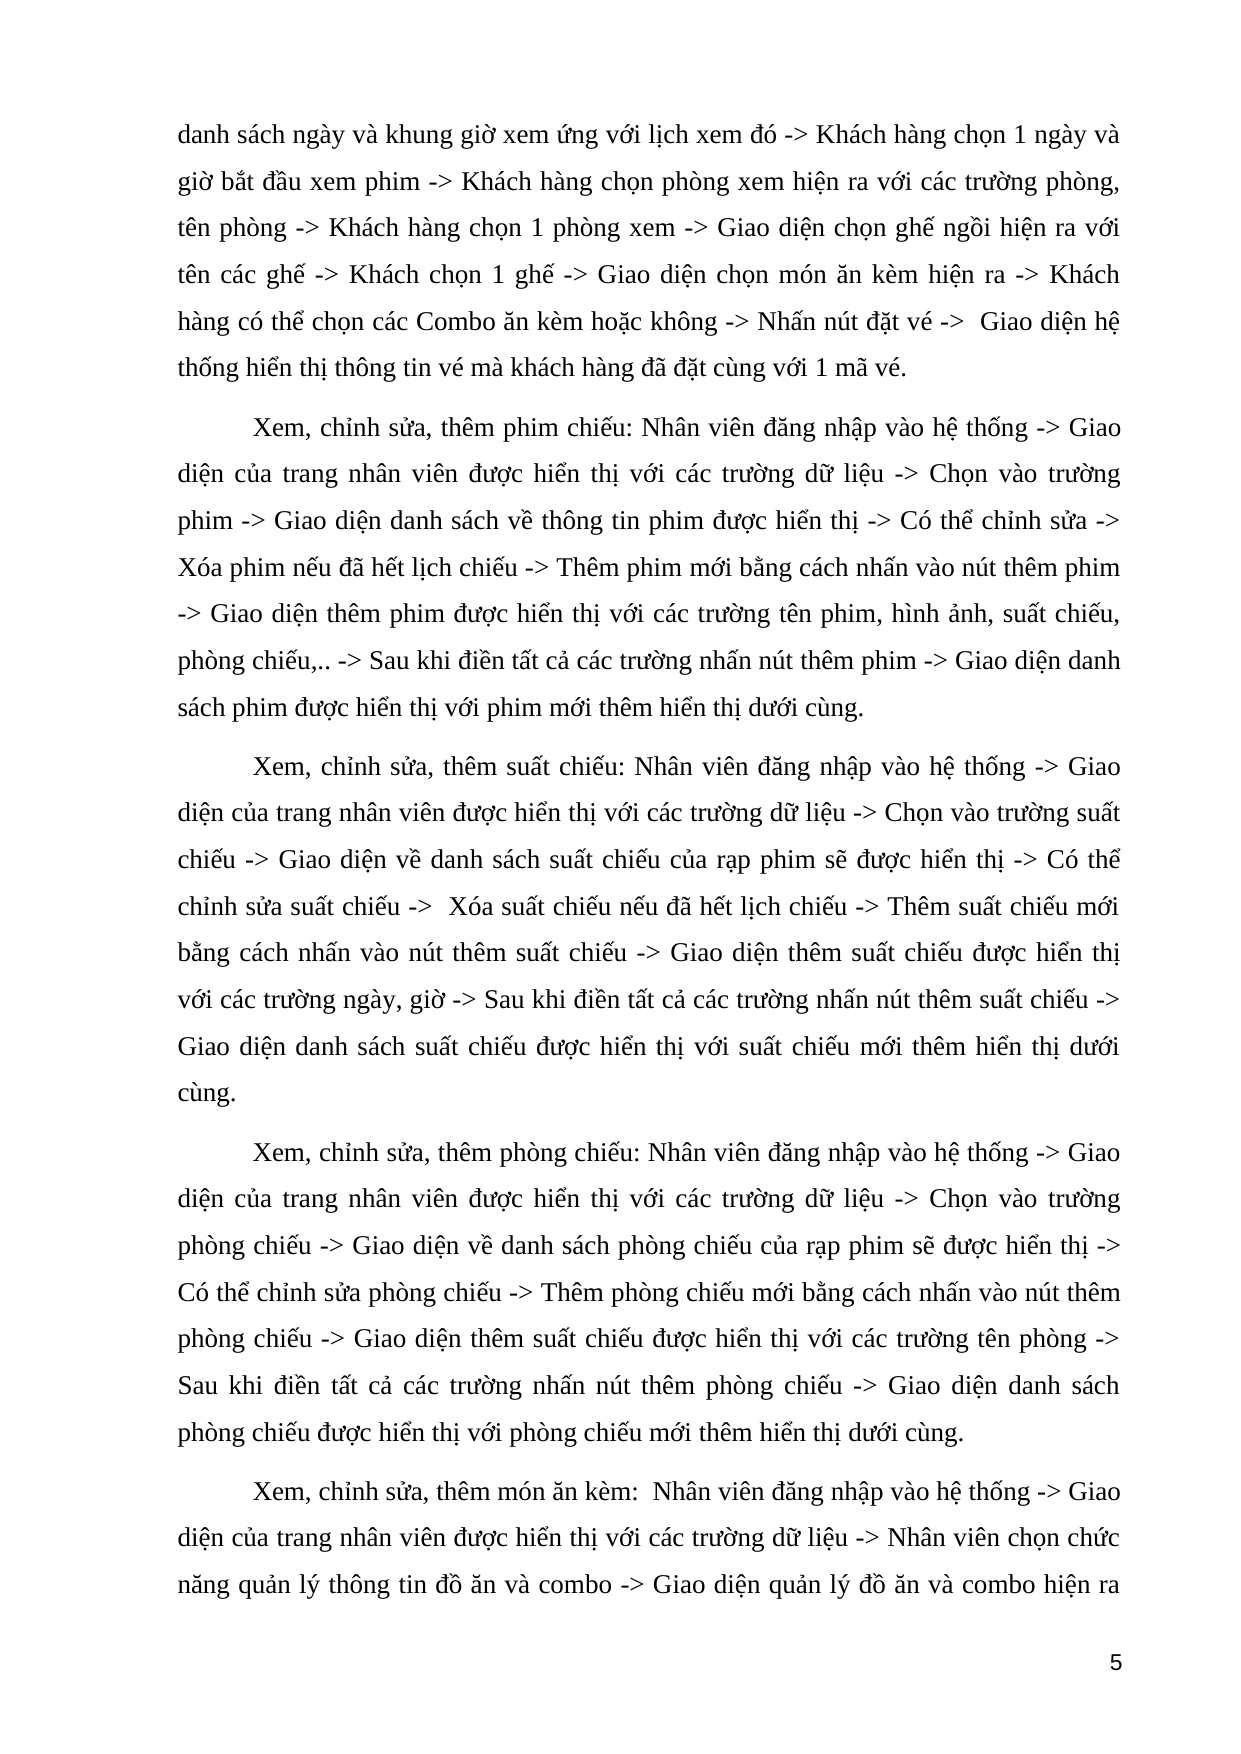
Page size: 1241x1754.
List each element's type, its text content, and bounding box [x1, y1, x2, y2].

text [177, 118, 1122, 383]
text Xem, chỉnh sửa, thêm suất chiếu: Nhân viên đăng nhập vào hệ thống -> Giao diện của trang nhân viên được hiển thị với các trường dữ liệu -> Chọn vào trường suất chiếu -> Giao diện về danh sách suất chiếu của rạp phim sẽ được hiển thị -> Có thể chỉnh sửa suất chiếu -> Xóa suất chiếu nếu đã hết lịch chiếu -> Thêm suất chiếu mới bằng cách nhấn vào nút thêm suất chiếu -> Giao diện thêm suất chiếu được hiển thị với các trường ngày, giờ -> Sau khi điền tất cả các trường nhấn nút thêm suất chiếu -> Giao diện danh sách suất chiếu được hiển thị với suất chiếu mới thêm hiển thị dưới cùng. [177, 750, 1122, 1108]
text Xem, chỉnh sửa, thêm phòng chiếu: Nhân viên đăng nhập vào hệ thống -> Giao diện của trang nhân viên được hiển thị với các trường dữ liệu -> Chọn vào trường phòng chiếu -> Giao diện về danh sách phòng chiếu của rạp phim sẽ được hiển thị -> Có thể chỉnh sửa phòng chiếu -> Thêm phòng chiếu mới bằng cách nhấn vào nút thêm phòng chiếu -> Giao diện thêm suất chiếu được hiển thị với các trường tên phòng -> Sau khi điền tất cả các trường nhấn nút thêm phòng chiếu -> Giao diện danh sách phòng chiếu được hiển thị với phòng chiếu mới thêm hiển thị dưới cùng. [177, 1136, 1122, 1447]
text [177, 1475, 1122, 1599]
text Xem, chỉnh sửa, thêm phim chiếu: Nhân viên đăng nhập vào hệ thống -> Giao diện của trang nhân viên được hiển thị với các trường dữ liệu -> Chọn vào trường phim -> Giao diện danh sách về thông tin phim được hiển thị -> Có thể chỉnh sửa -> Xóa phim nếu đã hết lịch chiếu -> Thêm phim mới bằng cách nhấn vào nút thêm phim -> Giao diện thêm phim được hiển thị với các trường tên phim, hình ảnh, suất chiếu, phòng chiếu,.. -> Sau khi điền tất cả các trường nhấn nút thêm phim -> Giao diện danh sách phim được hiển thị với phim mới thêm hiển thị dưới cùng. [177, 411, 1122, 722]
